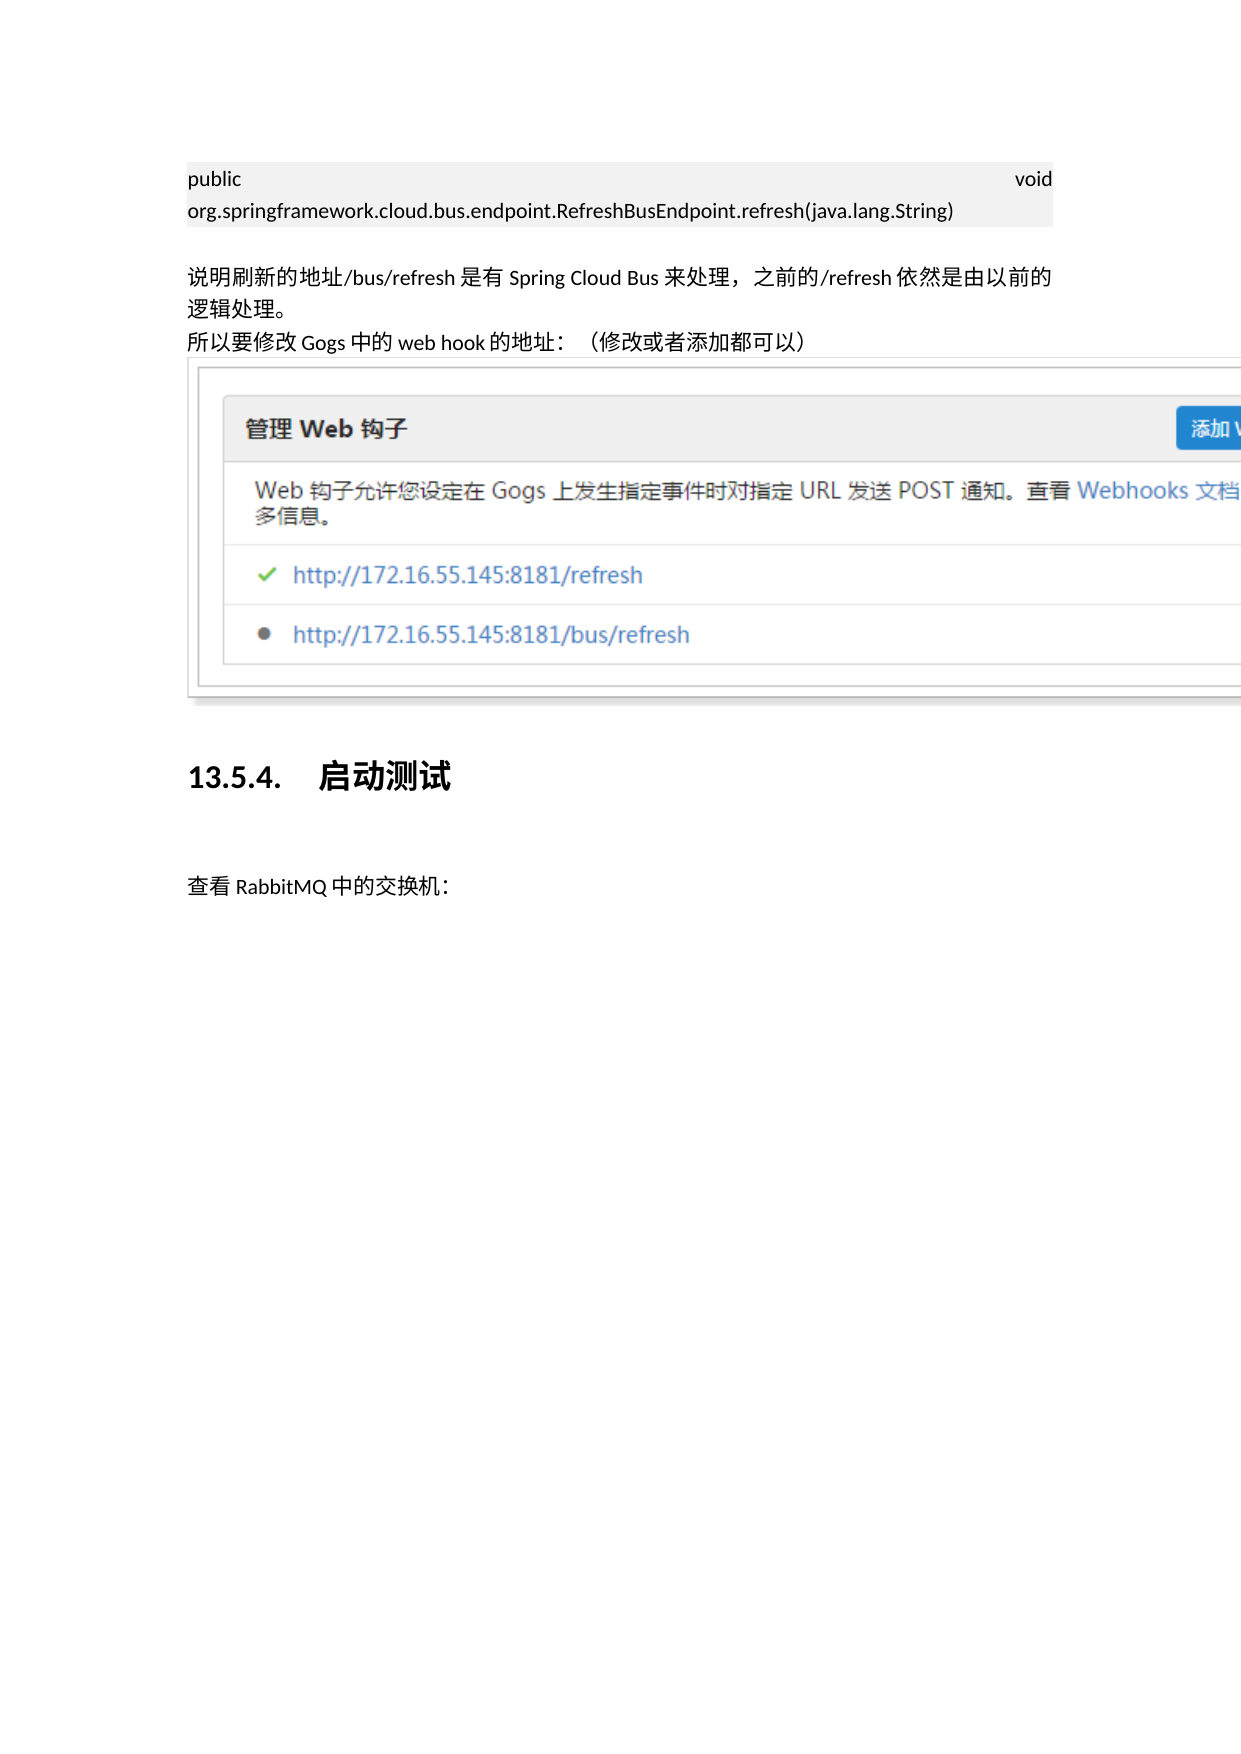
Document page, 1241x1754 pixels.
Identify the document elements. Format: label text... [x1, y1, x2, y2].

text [187, 162, 1053, 227]
picture [187, 357, 1241, 706]
text 所以要修改Gogs中的web hook的地址：（修改或者添加都可以） [187, 324, 1053, 357]
subtitle 启动测试 [187, 742, 1053, 807]
text 说明刷新的地址/bus/refresh是有Spring Cloud Bus来处理，之前的/refresh依然是由以前的逻辑处理。 [187, 259, 1053, 324]
text 查看RabbitMQ中的交换机： [187, 869, 1053, 901]
